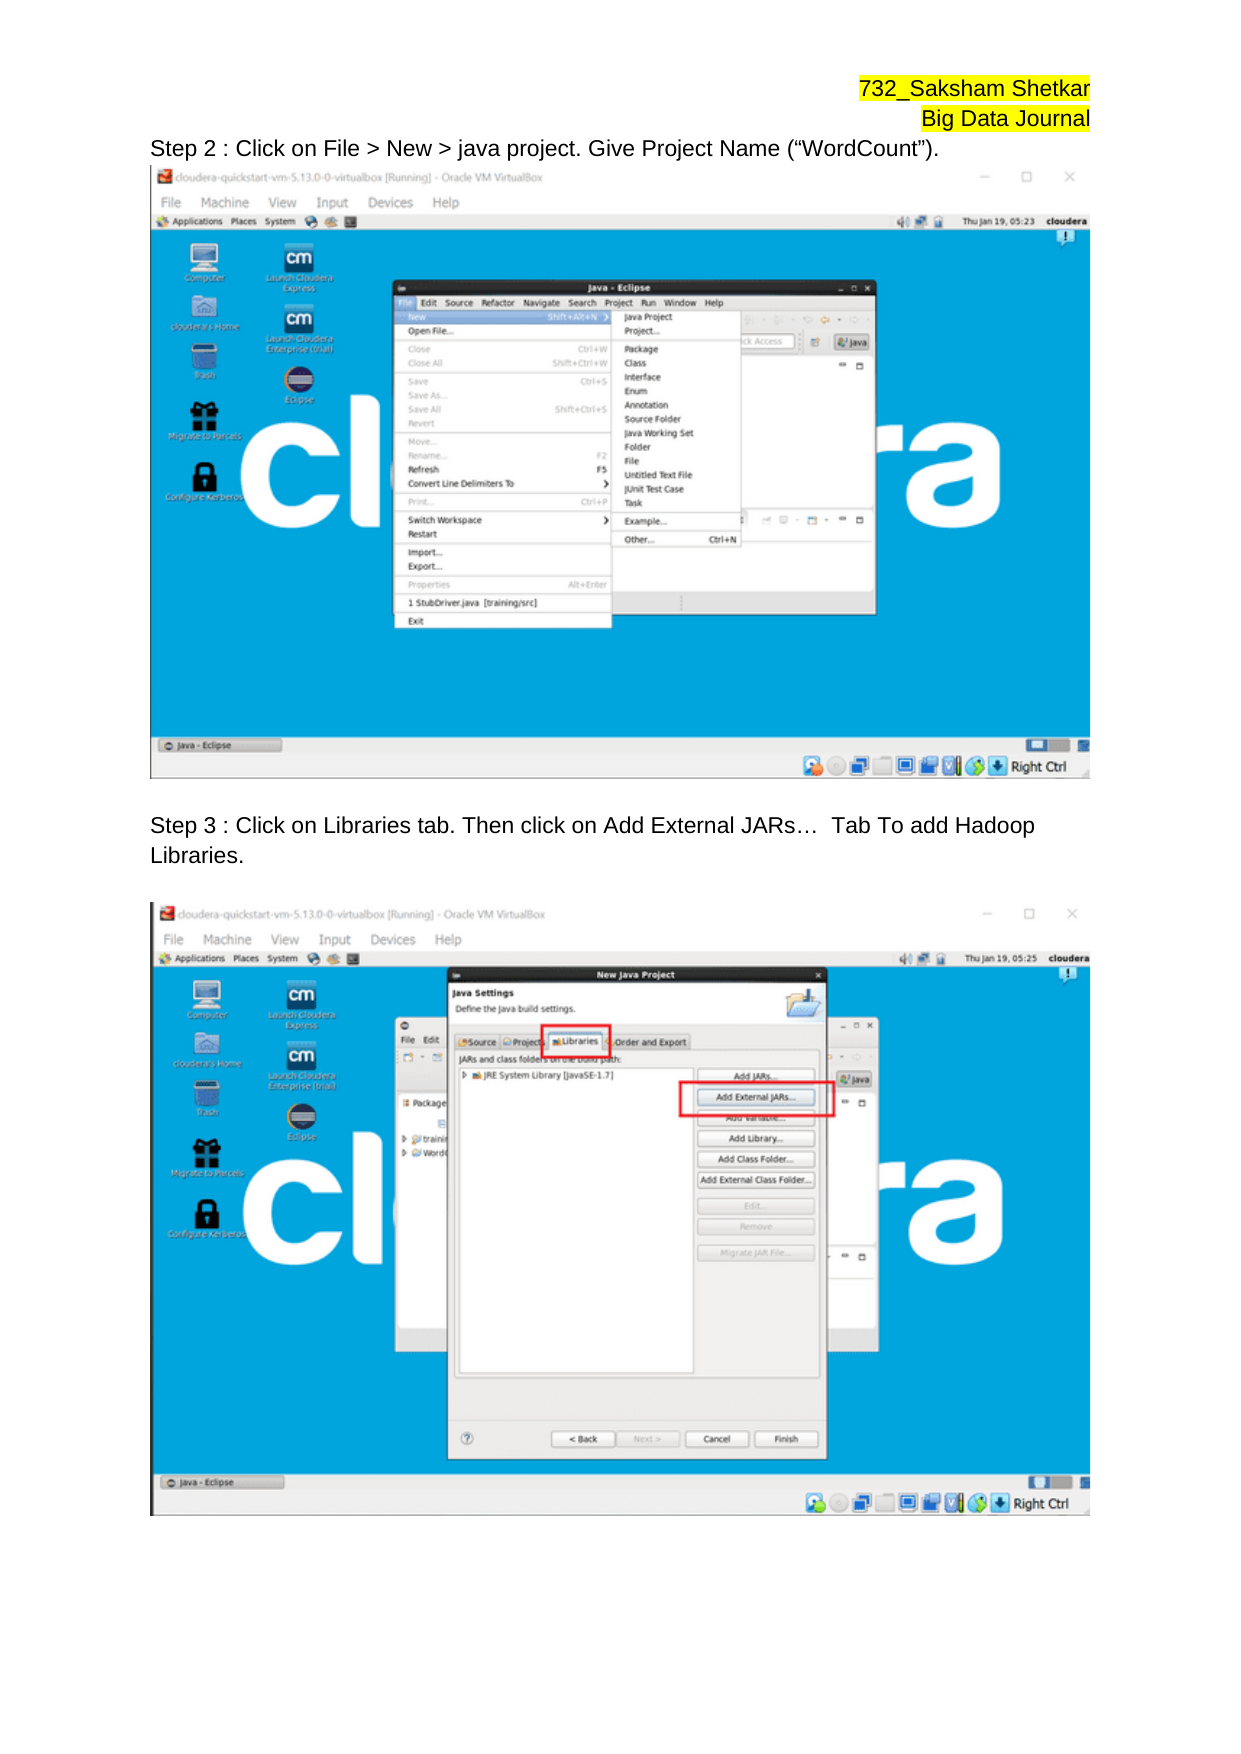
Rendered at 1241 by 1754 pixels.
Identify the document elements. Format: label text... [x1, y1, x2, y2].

picture [285, 244, 313, 271]
picture [288, 347, 307, 353]
picture [194, 464, 215, 490]
picture [194, 1081, 220, 1105]
picture [205, 1171, 213, 1176]
picture [171, 324, 200, 330]
picture [391, 280, 903, 629]
picture [193, 1013, 226, 1019]
text Step 3 : Click on Libraries tab. Then click on Add External JARs… Tab To add Hadoop Libraries. [150, 812, 1090, 869]
picture [207, 409, 217, 417]
picture [191, 244, 218, 272]
picture [292, 398, 313, 404]
picture [288, 981, 316, 1008]
picture [284, 285, 314, 292]
picture [317, 1083, 335, 1090]
picture [150, 737, 1091, 779]
picture [202, 403, 214, 409]
picture [267, 346, 285, 352]
picture [305, 1012, 335, 1018]
picture [269, 275, 294, 281]
picture [299, 275, 333, 281]
picture [216, 1170, 243, 1176]
picture [350, 395, 380, 527]
picture [269, 1083, 288, 1090]
picture [218, 1062, 241, 1067]
picture [287, 1104, 316, 1129]
picture [267, 336, 294, 342]
picture [909, 1159, 1002, 1265]
picture [196, 372, 215, 379]
picture [150, 902, 1091, 1516]
picture [207, 421, 215, 429]
picture [168, 494, 204, 502]
picture [286, 1022, 317, 1029]
picture [172, 1171, 202, 1178]
picture [196, 1201, 218, 1227]
picture [299, 335, 333, 341]
picture [207, 422, 340, 528]
picture [288, 1133, 316, 1140]
picture [311, 347, 333, 352]
picture [288, 1042, 316, 1069]
picture [175, 1061, 202, 1067]
picture [216, 324, 239, 330]
picture [191, 344, 217, 368]
picture [210, 1159, 342, 1265]
picture [285, 367, 313, 392]
picture [204, 1062, 214, 1067]
picture [150, 165, 1091, 246]
picture [195, 1033, 219, 1054]
picture [269, 1013, 301, 1018]
picture [353, 1132, 382, 1264]
picture [209, 1159, 217, 1166]
picture [169, 1231, 207, 1239]
picture [193, 421, 202, 429]
picture [191, 276, 224, 282]
picture [291, 1084, 310, 1090]
picture [197, 1109, 217, 1116]
picture [906, 422, 1000, 528]
picture [169, 434, 200, 441]
picture [192, 296, 217, 317]
picture [285, 305, 313, 332]
picture [196, 1159, 205, 1166]
picture [192, 409, 202, 417]
picture [274, 1072, 297, 1079]
picture [193, 981, 220, 1009]
text Step 2 : Click on File > New > java project. Give Project Name (“WordCount”). [150, 135, 1090, 165]
picture [214, 433, 240, 439]
picture [195, 1140, 219, 1154]
picture [299, 1072, 335, 1079]
